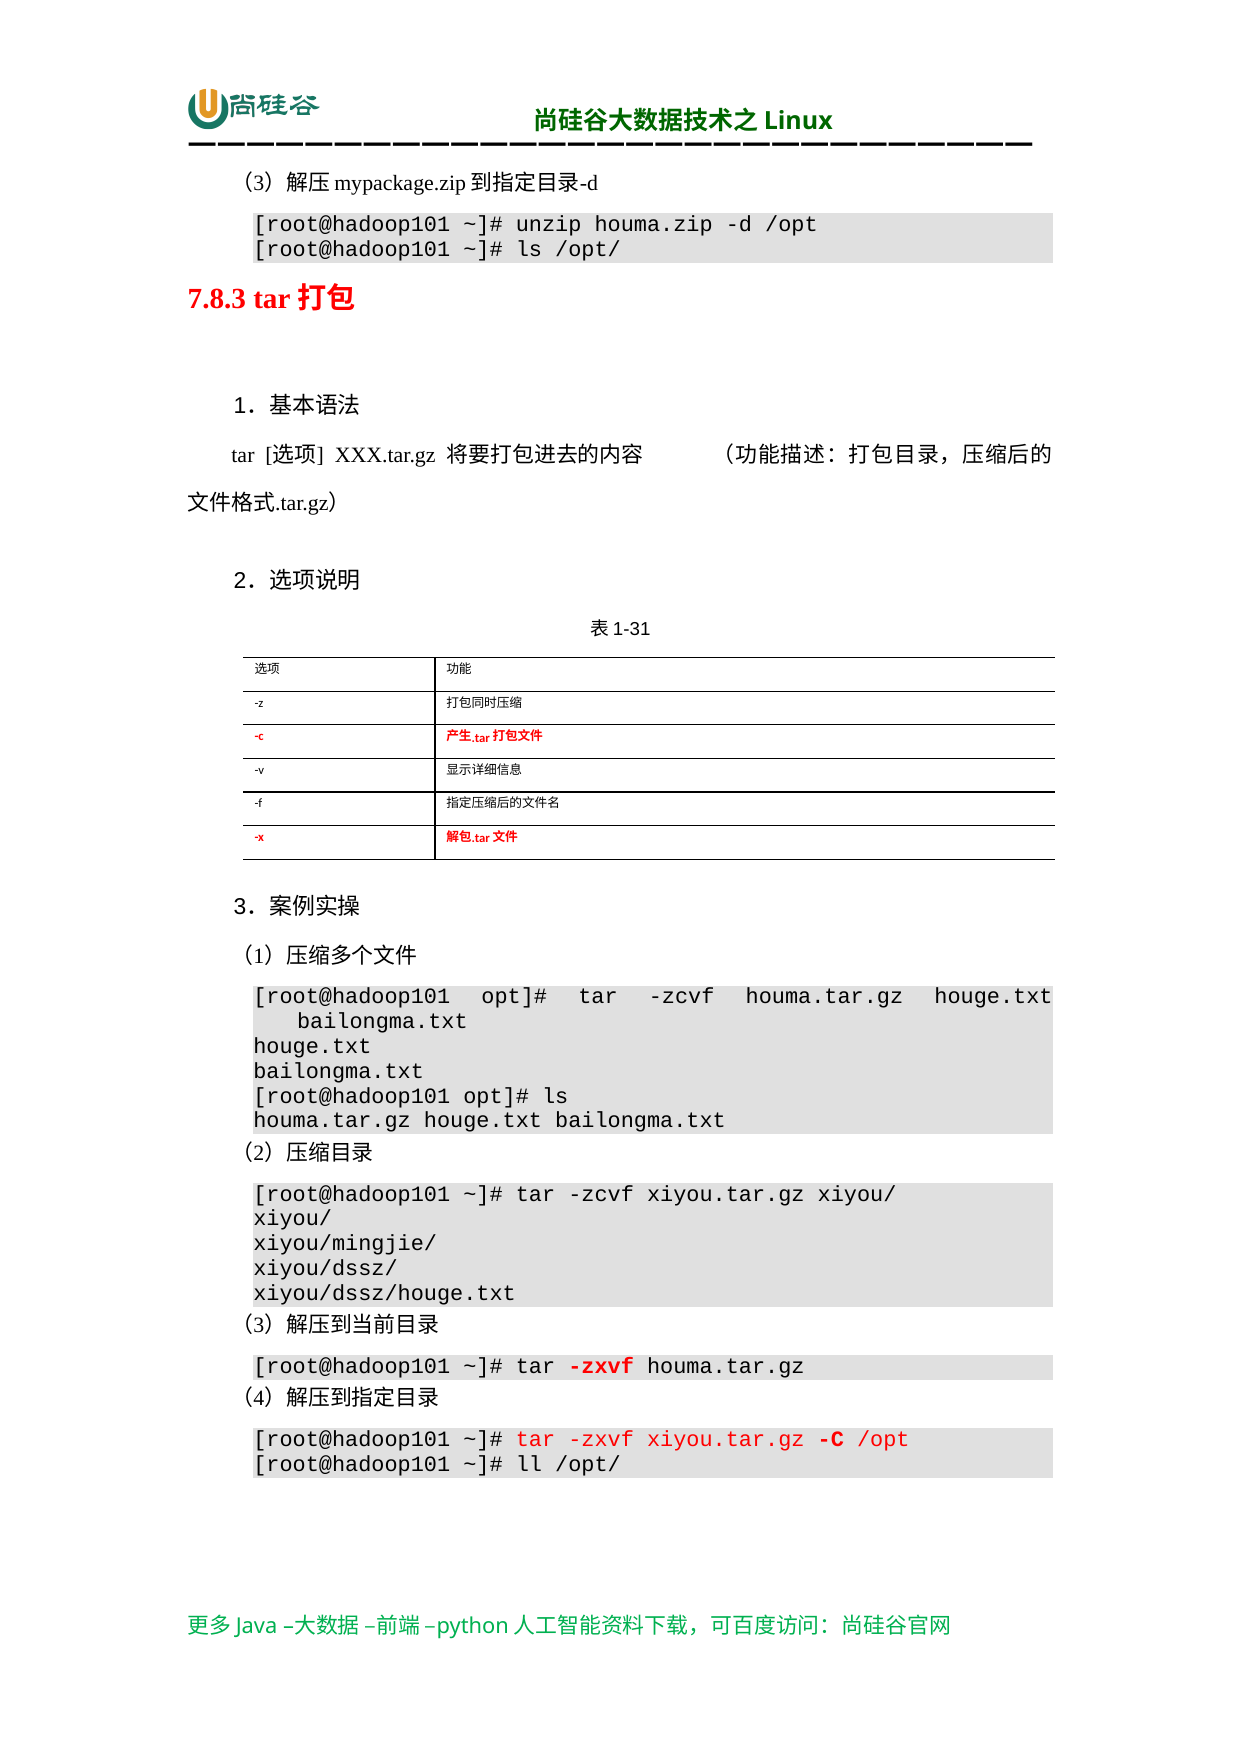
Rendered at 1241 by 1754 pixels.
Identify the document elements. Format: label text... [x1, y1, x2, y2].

table_header 选项 [243, 658, 434, 691]
text （4）解压到指定目录 [187, 1380, 1053, 1412]
text [root@hadoop101 ~]# unzip houma.zip -d /opt [253, 213, 1053, 238]
text tar [选项] XXX.tar.gz 将要打包进去的内容 （功能描述：打包目录，压缩后的文件格式.tar.gz） [187, 436, 1053, 517]
text 1．基本语法 [187, 371, 1053, 436]
text [root@hadoop101 ~]# tar -zxvf xiyou.tar.gz -C /opt [253, 1428, 1053, 1453]
text [root@hadoop101 opt]# ls [253, 1085, 1053, 1110]
text [root@hadoop101 ~]# tar -zxvf houma.tar.gz [253, 1355, 1053, 1380]
table_header 功能 [436, 658, 1055, 691]
text xiyou/dssz/houge.txt [253, 1282, 1053, 1307]
text [root@hadoop101 ~]# ll /opt/ [253, 1453, 1053, 1478]
text 表1-31 [187, 611, 1053, 644]
table_cell -c [243, 725, 434, 758]
text （1）压缩多个文件 [187, 937, 1053, 970]
text （2）压缩目录 [187, 1134, 1053, 1167]
picture [187, 88, 321, 130]
text 3．案例实操 [187, 872, 1053, 937]
subtitle 7.8.3 tar 打包 [187, 263, 1053, 328]
table_cell -x [243, 826, 434, 858]
text xiyou/ [253, 1208, 1053, 1232]
text bailongma.txt [253, 1060, 1053, 1085]
table_cell 打包同时压缩 [436, 692, 1055, 724]
text （3）解压mypackage.zip到指定目录-d [187, 165, 1053, 197]
text xiyou/dssz/ [253, 1257, 1053, 1282]
text [root@hadoop101 ~]# tar -zcvf xiyou.tar.gz xiyou/ [253, 1183, 1053, 1208]
text houma.tar.gz houge.txt bailongma.txt [253, 1110, 1053, 1134]
table_cell 显示详细信息 [436, 759, 1055, 791]
table_cell 指定压缩后的文件名 [436, 793, 1055, 825]
table_cell -f [243, 793, 434, 825]
table_cell -v [243, 759, 434, 791]
text [root@hadoop101 ~]# ls /opt/ [253, 238, 1053, 263]
text houge.txt [253, 1035, 1053, 1060]
text [root@hadoop101 opt]# tar -zcvf houma.tar.gz houge.txt bailongma.txt [253, 986, 1053, 1035]
table_cell -z [243, 692, 434, 724]
text （3）解压到当前目录 [187, 1307, 1053, 1339]
table_cell 产生.tar打包文件 [436, 725, 1055, 758]
text xiyou/mingjie/ [253, 1232, 1053, 1257]
table_cell 解包.tar文件 [436, 826, 1055, 858]
text 2．选项说明 [187, 546, 1053, 611]
